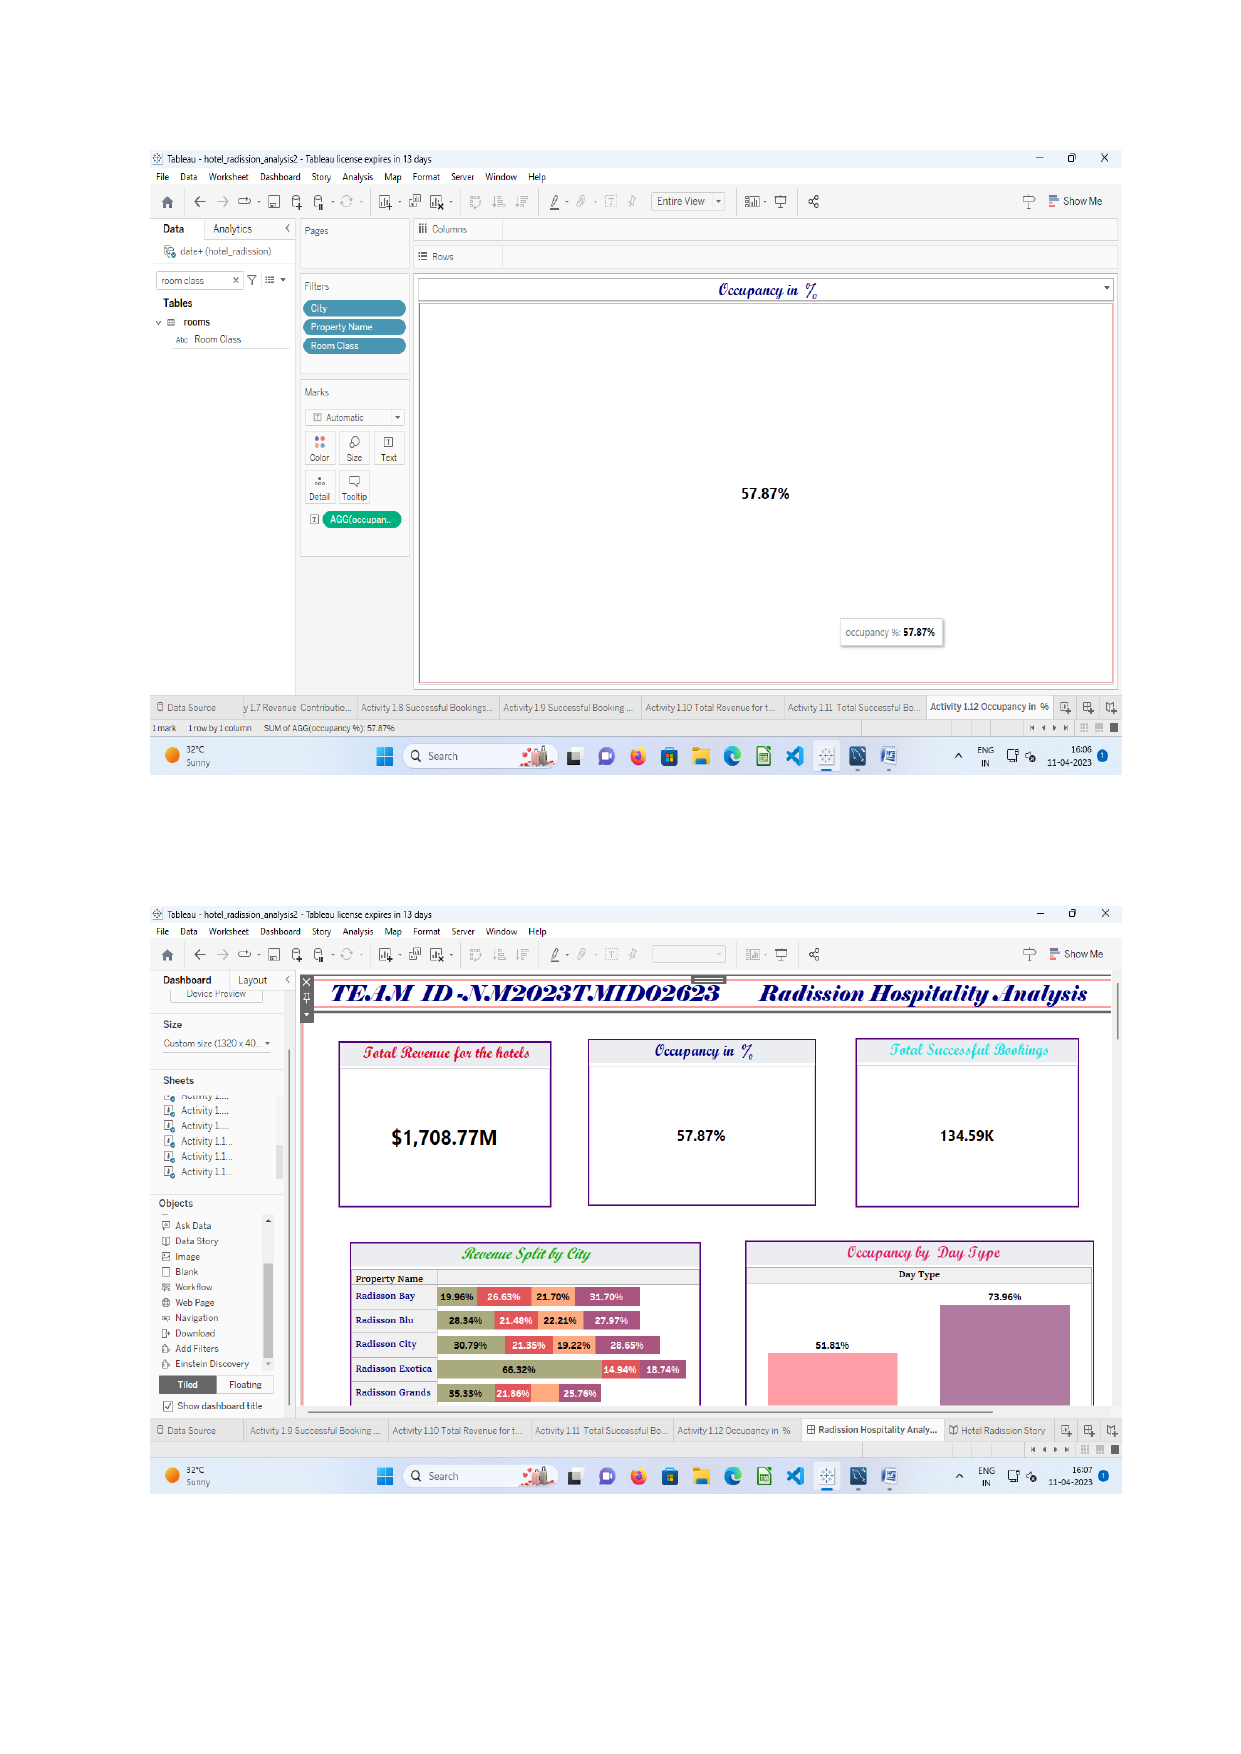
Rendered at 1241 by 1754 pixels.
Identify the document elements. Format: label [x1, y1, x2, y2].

picture [150, 906, 1123, 1494]
picture [150, 150, 1122, 775]
